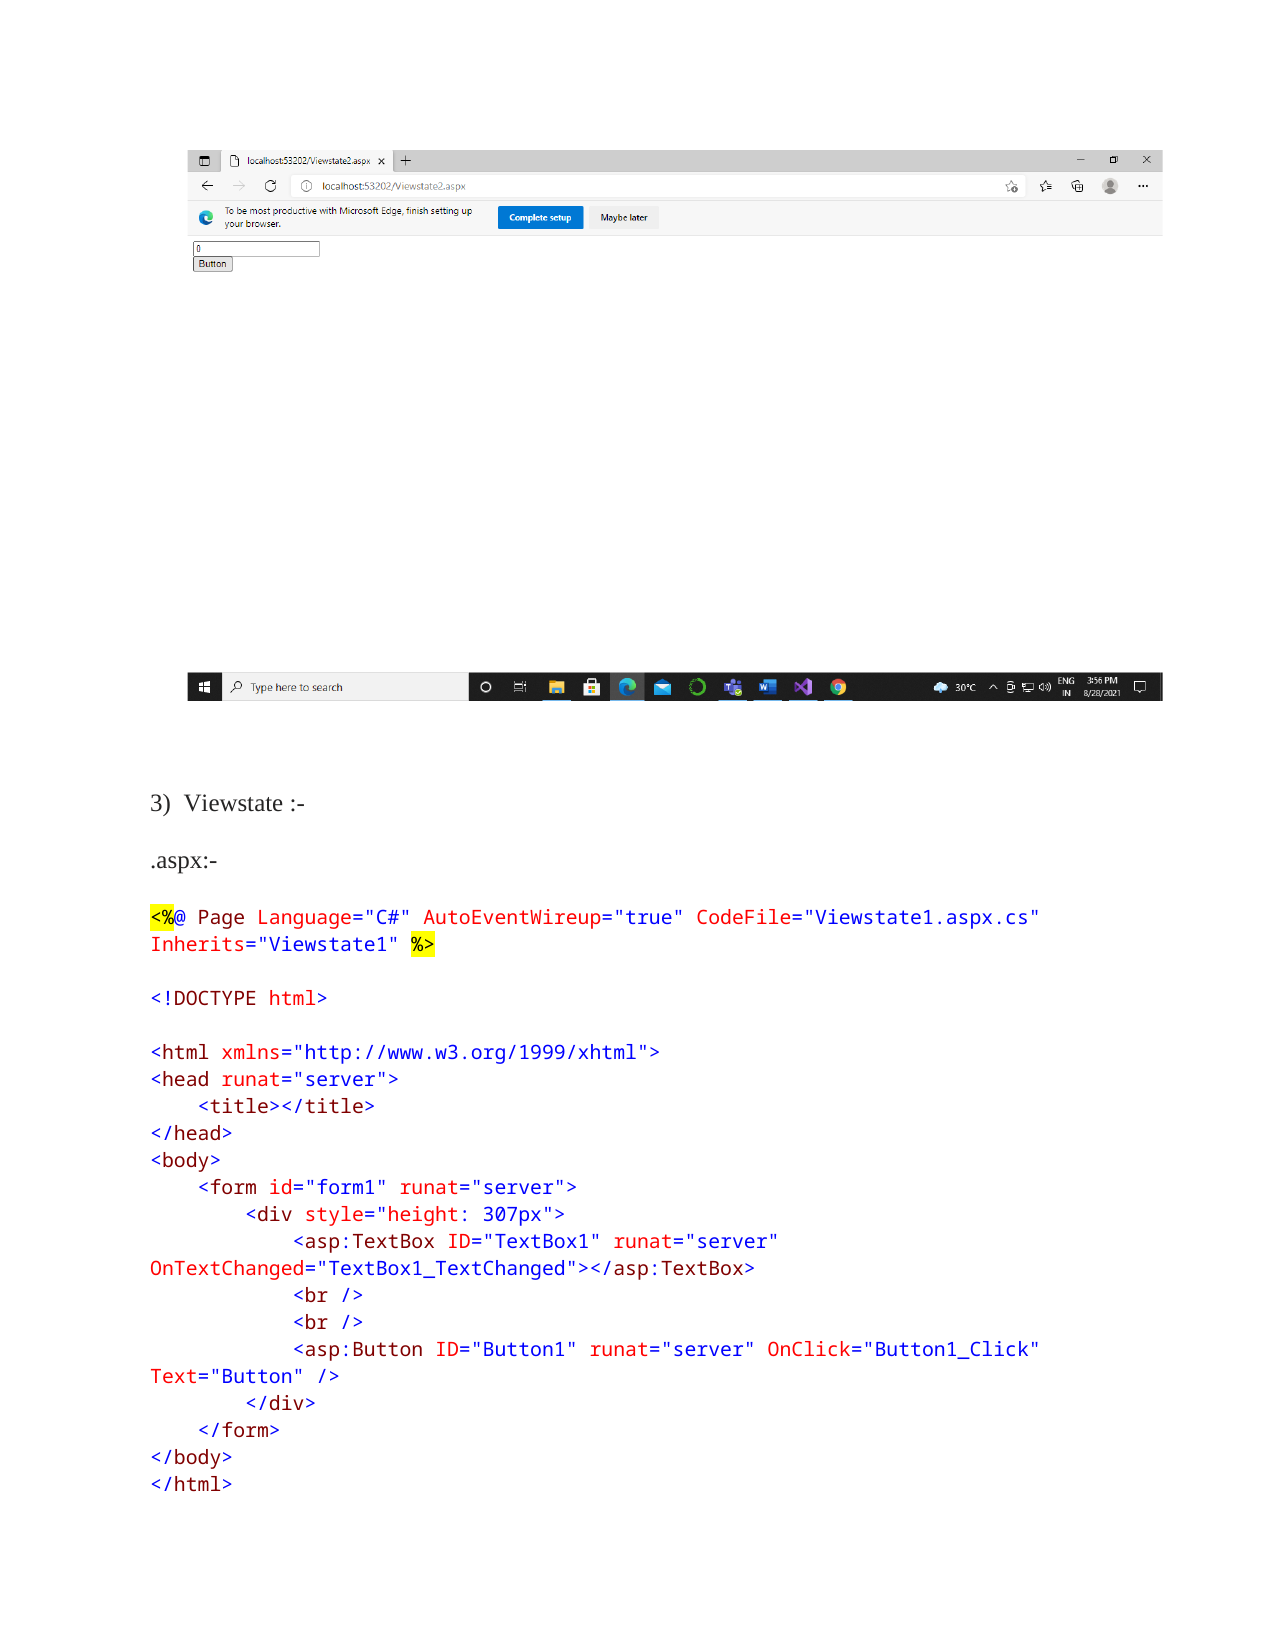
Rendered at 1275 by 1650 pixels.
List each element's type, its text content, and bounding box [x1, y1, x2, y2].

text <asp:Button ID="Button1" runat="server" OnClick="Button1_Click" Text="Button" /> [150, 1335, 1125, 1389]
text <title></title> [150, 1092, 1125, 1119]
text <!DOCTYPE html> [150, 984, 1125, 1011]
text </body> [150, 1443, 1125, 1470]
text 3) Viewstate :- [150, 788, 1125, 816]
text .aspx:- [150, 846, 1125, 874]
text </head> [150, 1119, 1125, 1146]
text <form id="form1" runat="server"> [150, 1173, 1125, 1200]
text <br /> [150, 1308, 1125, 1335]
text <head runat="server"> [150, 1065, 1125, 1092]
text </div> [150, 1389, 1125, 1416]
text </form> [150, 1416, 1125, 1443]
picture [187, 150, 1163, 701]
text <div style="height: 307px"> [150, 1200, 1125, 1227]
text <%@ Page Language="C#" AutoEventWireup="true" CodeFile="Viewstate1.aspx.cs" Inherits="Viewstate1" %> [150, 903, 1125, 957]
text <body> [150, 1146, 1125, 1173]
text <html xmlns="http://www.w3.org/1999/xhtml"> [150, 1038, 1125, 1065]
text <asp:TextBox ID="TextBox1" runat="server" OnTextChanged="TextBox1_TextChanged"></asp:TextBox> [150, 1227, 1125, 1281]
text <br /> [150, 1281, 1125, 1308]
text </html> [150, 1470, 1125, 1497]
